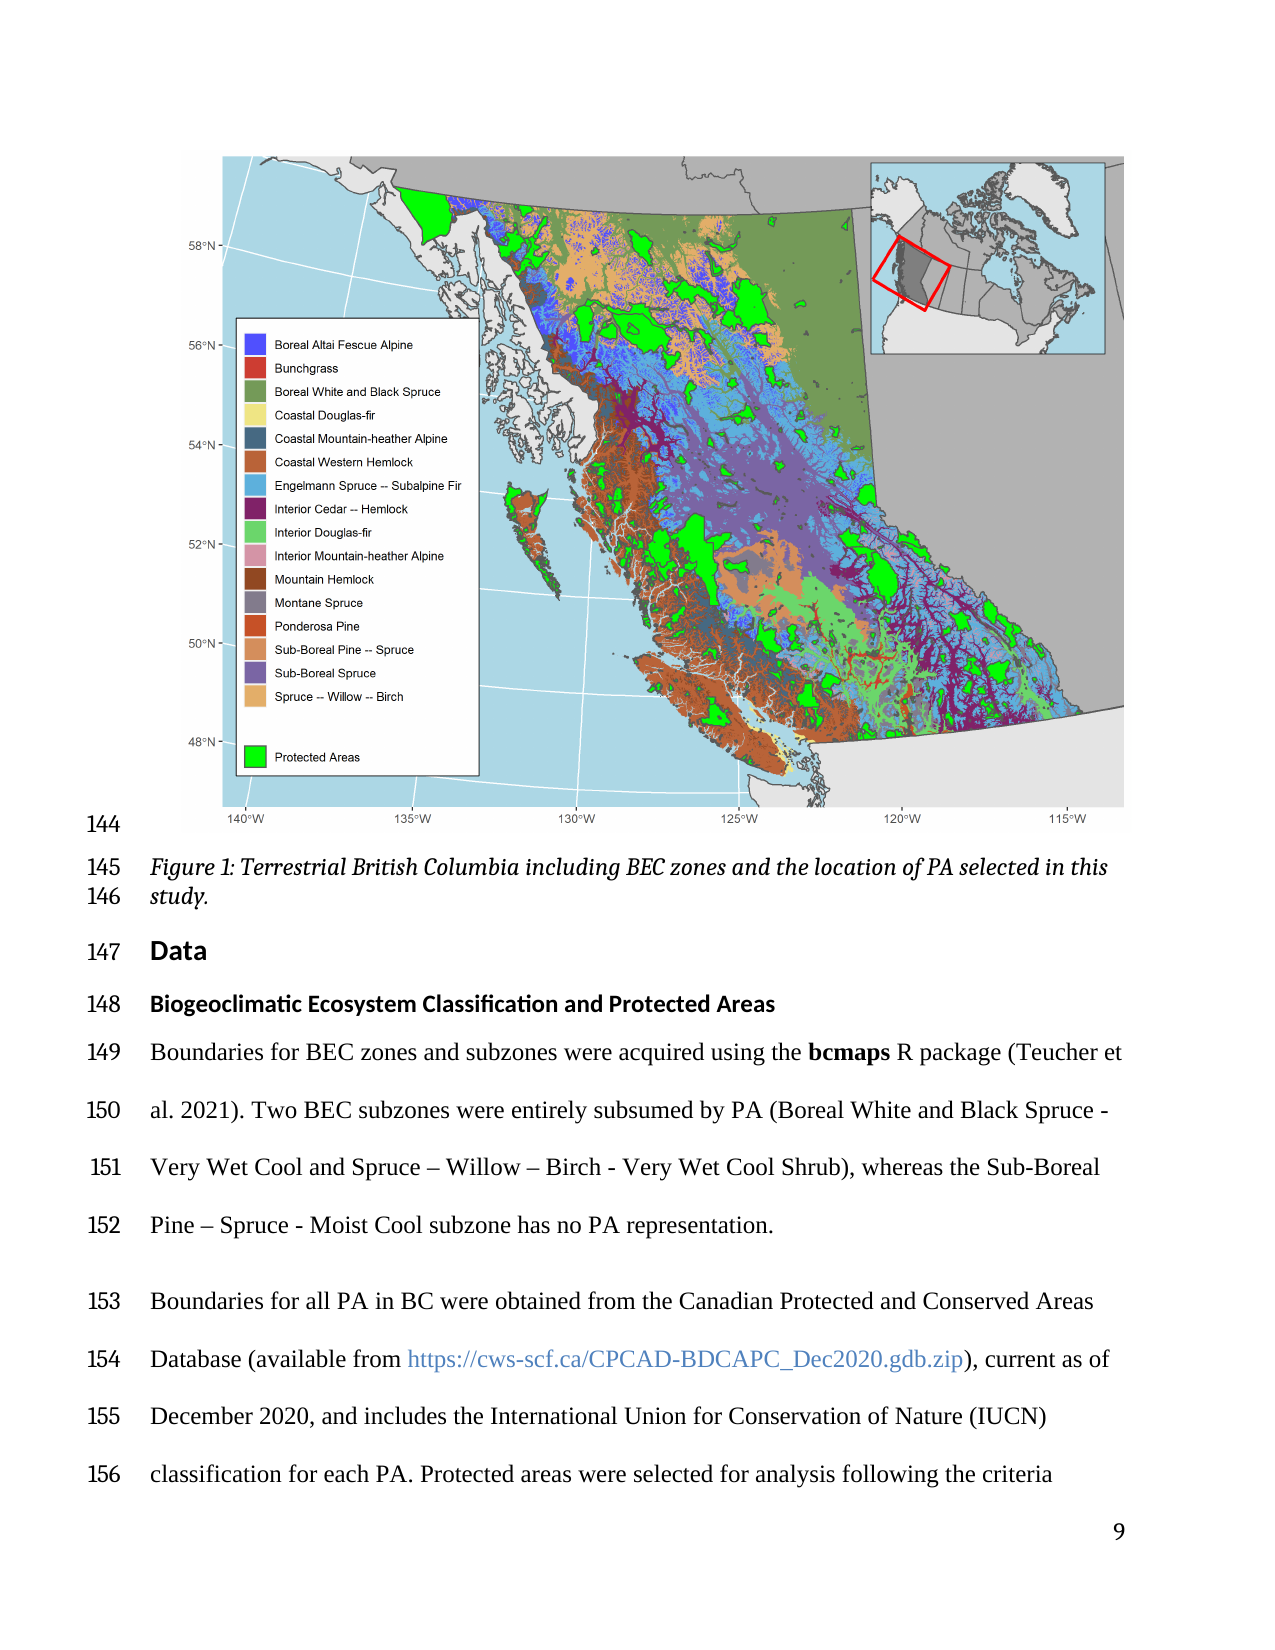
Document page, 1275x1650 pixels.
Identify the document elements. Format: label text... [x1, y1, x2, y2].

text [150, 1286, 1125, 1487]
text Boundaries for BEC zones and subzones were acquired using the bcmaps R package (Teucher et al. 2021). Two BEC subzones were entirely subsumed by PA (Boreal White and Black Spruce - Very Wet Cool and Spruce – Willow – Birch - Very Wet Cool Shrub), whereas the Sub-Boreal Pine – Spruce - Moist Cool subzone has no PA representation. [150, 1037, 1125, 1239]
subtitle Data [150, 932, 1125, 967]
picture [168, 150, 1144, 833]
text Figure 1: Terrestrial British Columbia including BEC zones and the location of PA selected in this study. [150, 853, 1125, 911]
subtitle Biogeoclimatic Ecosystem Classification and Protected Areas [150, 988, 1125, 1019]
